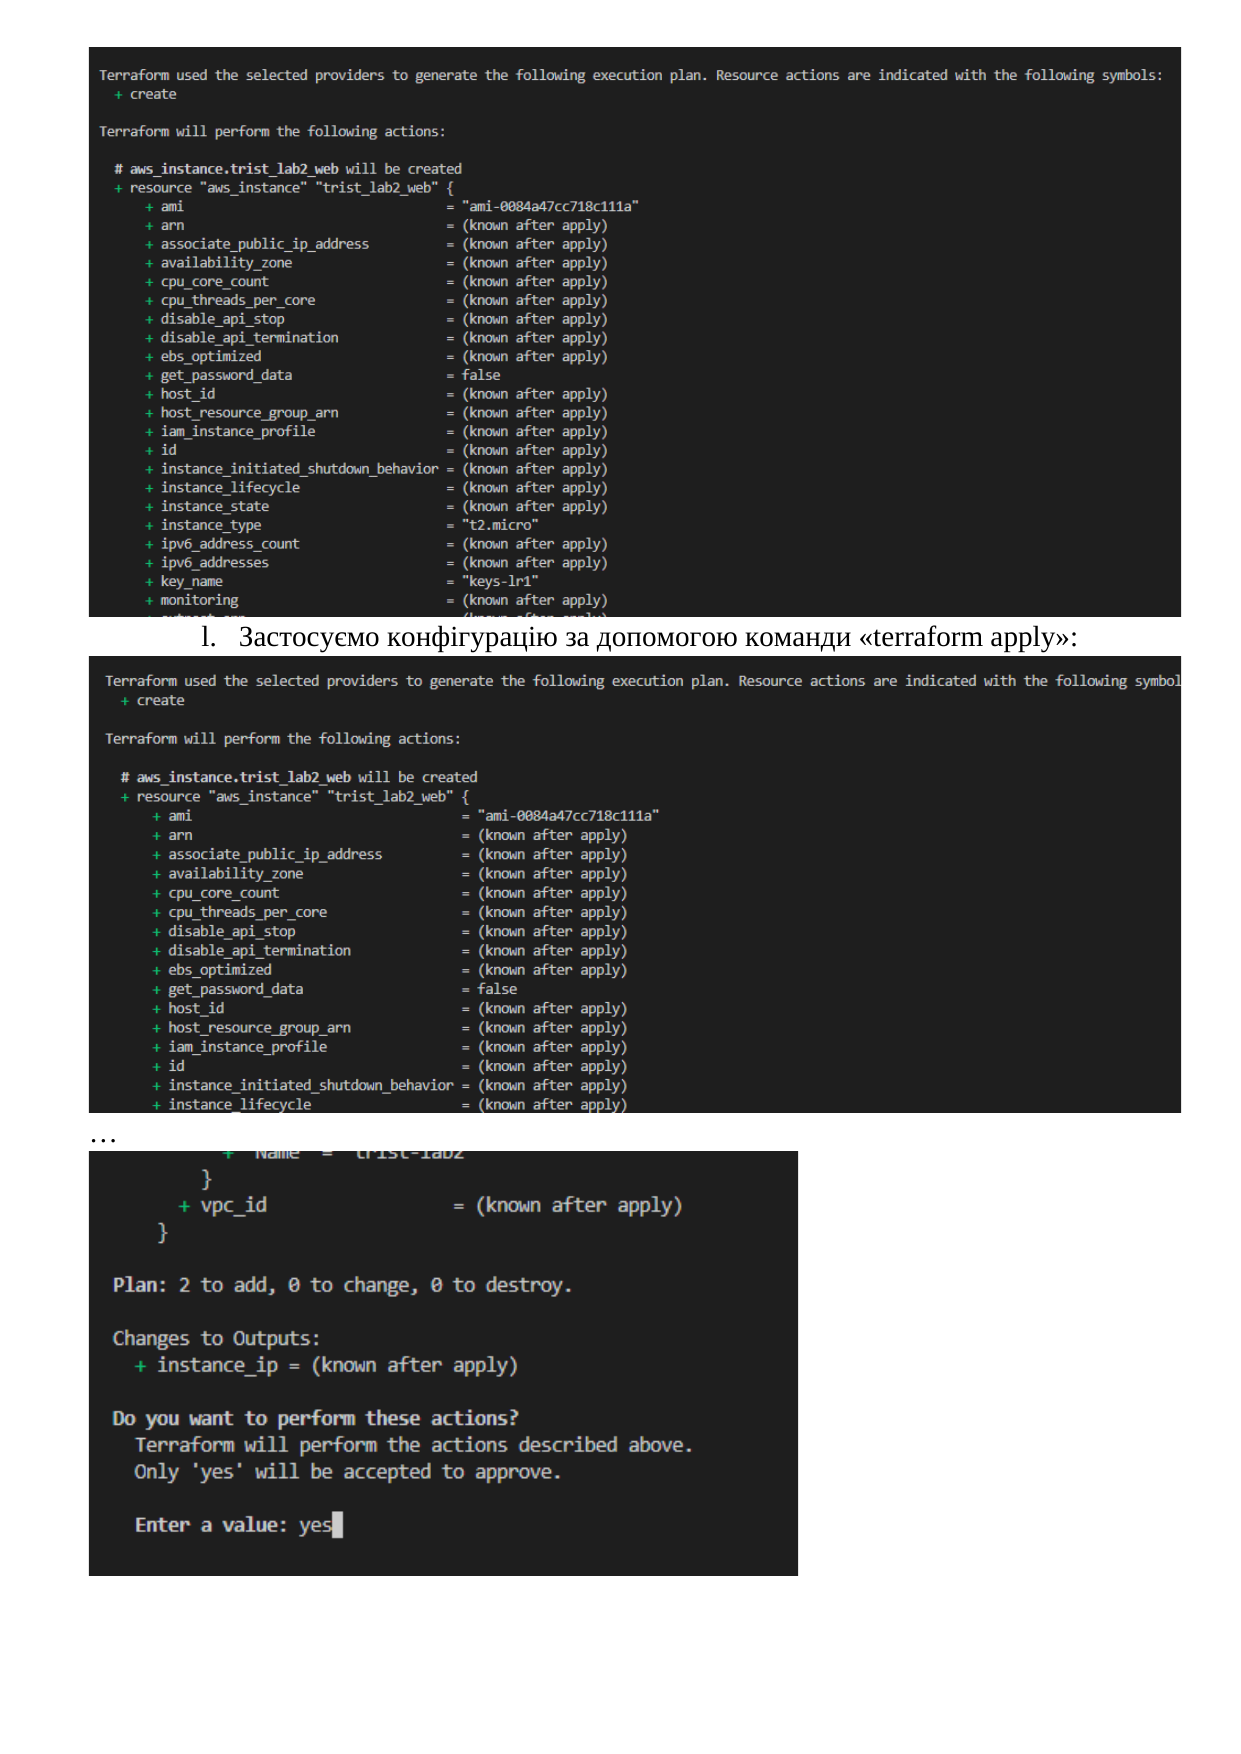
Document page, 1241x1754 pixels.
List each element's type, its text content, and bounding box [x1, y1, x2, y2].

picture [88, 1151, 799, 1576]
picture [88, 47, 1182, 617]
list Застосуємо конфігурацію за допомогою команди «terraform apply»: [201, 619, 1181, 653]
picture [88, 656, 1182, 1113]
text … [89, 1115, 1181, 1148]
